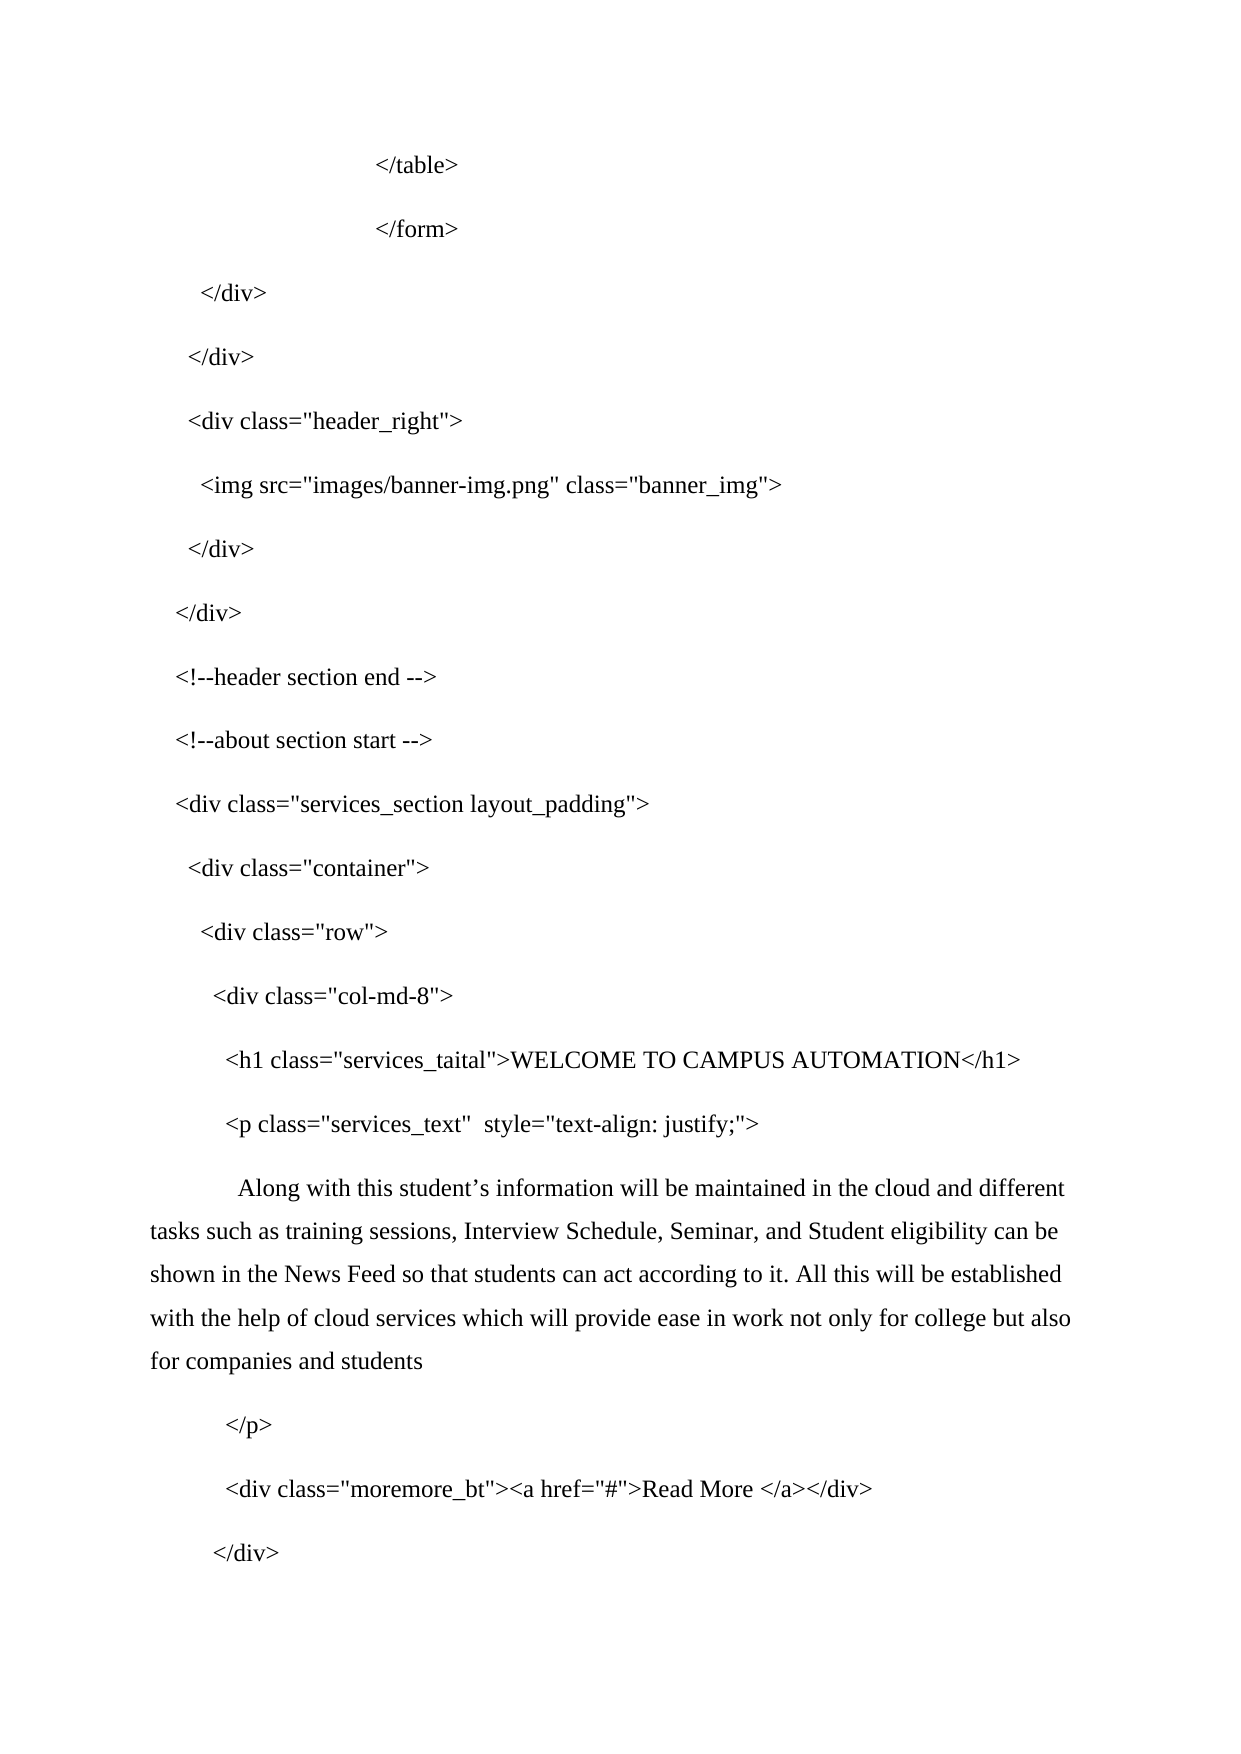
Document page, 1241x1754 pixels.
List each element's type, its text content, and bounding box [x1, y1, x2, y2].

text </form> [150, 214, 1090, 243]
text </div> [150, 342, 1090, 371]
text <!--about section start --> [150, 726, 1090, 754]
text </div> [150, 278, 1090, 307]
text </table> [150, 150, 1090, 179]
text <div class="container"> [150, 853, 1090, 882]
text <div class="col-md-8"> [150, 981, 1090, 1010]
text </p> [150, 1410, 1090, 1438]
text Along with this student’s information will be maintained in the cloud and different tasks such as training sessions, Interview Schedule, Seminar, and Student eligibility can be shown in the News Feed so that students can act according to it. All this will be established with the help of cloud services which will provide ease in work not only for college but also for companies and students [150, 1173, 1090, 1374]
text </div> [150, 1538, 1090, 1566]
text <div class="moremore_bt"><a href="#">Read More </a></div> [150, 1474, 1090, 1502]
text <img src="images/banner-img.png" class="banner_img"> [150, 470, 1090, 498]
text <div class="services_section layout_padding"> [150, 789, 1090, 818]
text </div> [150, 598, 1090, 626]
text </div> [150, 534, 1090, 562]
text <p class="services_text" style="text-align: justify;"> [150, 1109, 1090, 1138]
text <!--header section end --> [150, 662, 1090, 690]
text <div class="header_right"> [150, 406, 1090, 434]
text <div class="row"> [150, 917, 1090, 946]
text <h1 class="services_taital">WELCOME TO CAMPUS AUTOMATION</h1> [150, 1045, 1090, 1074]
